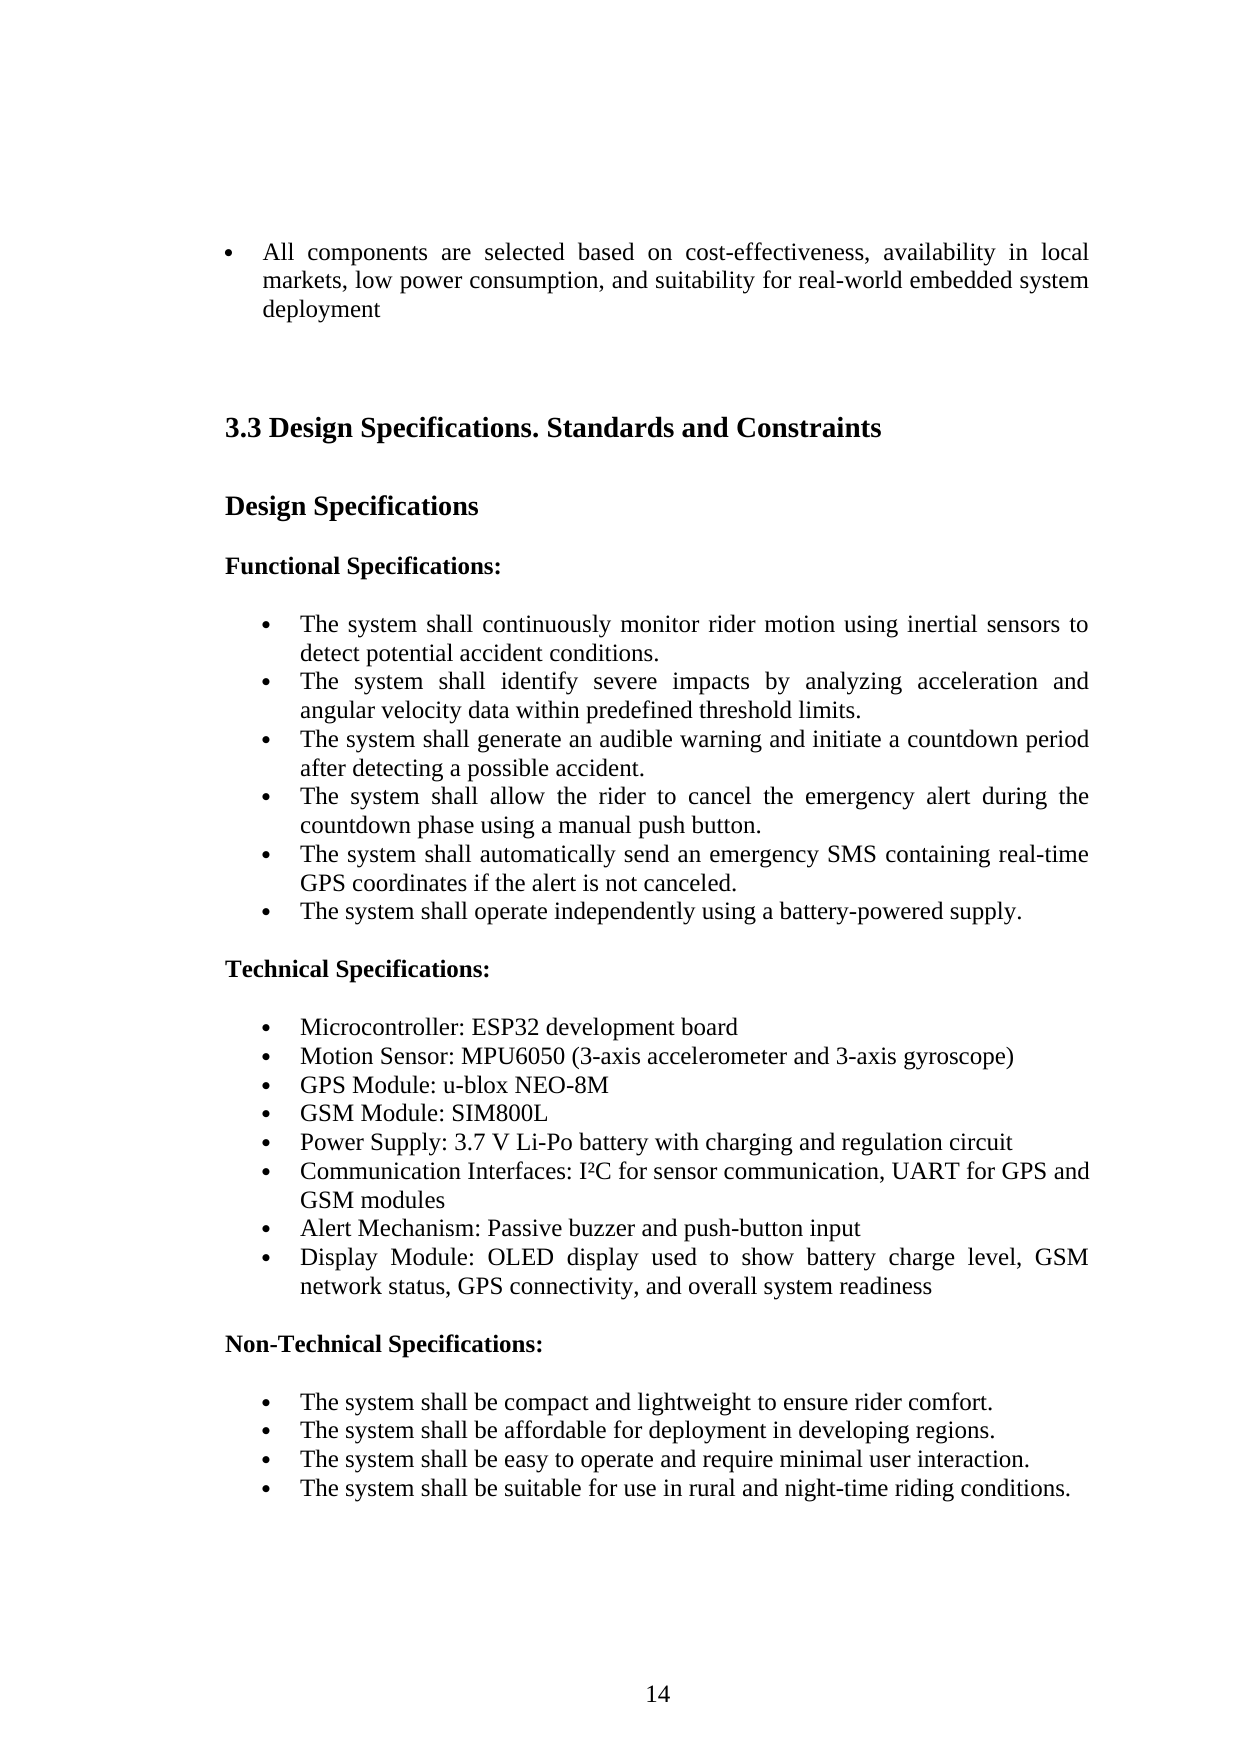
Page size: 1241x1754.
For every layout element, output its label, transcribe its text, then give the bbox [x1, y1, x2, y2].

list The system shall continuously monitor rider motion using inertial sensors to detect potential accident conditions. [262, 609, 1090, 666]
list The system shall identify severe impacts by analyzing acceleration and angular velocity data within predefined threshold limits. [262, 666, 1090, 724]
list The system shall operate independently using a battery-powered supply. [262, 896, 1090, 925]
subtitle 3.3 Design Specifications. Standards and Constraints [225, 410, 1090, 443]
list Display Module: OLED display used to show battery charge level, GSM network status, GPS connectivity, and overall system readiness [262, 1242, 1090, 1300]
list Alert Mechanism: Passive buzzer and push-button input [262, 1213, 1090, 1242]
list The system shall automatically send an emergency SMS containing real-time GPS coordinates if the alert is not canceled. [262, 839, 1090, 896]
list The system shall be affordable for deployment in developing regions. [262, 1416, 1090, 1444]
list The system shall be easy to operate and require minimal user interaction. [262, 1444, 1090, 1473]
list The system shall generate an audible warning and initiate a countdown period after detecting a possible accident. [262, 724, 1090, 781]
list All components are selected based on cost-effectiveness, availability in local markets, low power consumption, and suitability for real-world embedded system deployment [225, 237, 1090, 323]
text Functional Specifications: [225, 551, 1090, 580]
list Microcontroller: ESP32 development board [262, 1012, 1090, 1041]
text Design Specifications [225, 489, 1090, 522]
list GSM Module: SIM800L [262, 1098, 1090, 1127]
text Non-Technical Specifications: [225, 1329, 1090, 1358]
list Power Supply: 3.7 V Li-Po battery with charging and regulation circuit [262, 1127, 1090, 1156]
list The system shall allow the rider to cancel the emergency alert during the countdown phase using a manual push button. [262, 781, 1090, 839]
list The system shall be compact and lightweight to ensure rider comfort. [262, 1387, 1090, 1416]
list Communication Interfaces: I²C for sensor communication, UART for GPS and GSM modules [262, 1156, 1090, 1213]
list The system shall be suitable for use in rural and night-time riding conditions. [262, 1473, 1090, 1502]
list Motion Sensor: MPU6050 (3-axis accelerometer and 3-axis gyroscope) [262, 1041, 1090, 1070]
text Technical Specifications: [225, 954, 1090, 983]
list GPS Module: u-blox NEO-8M [262, 1070, 1090, 1098]
